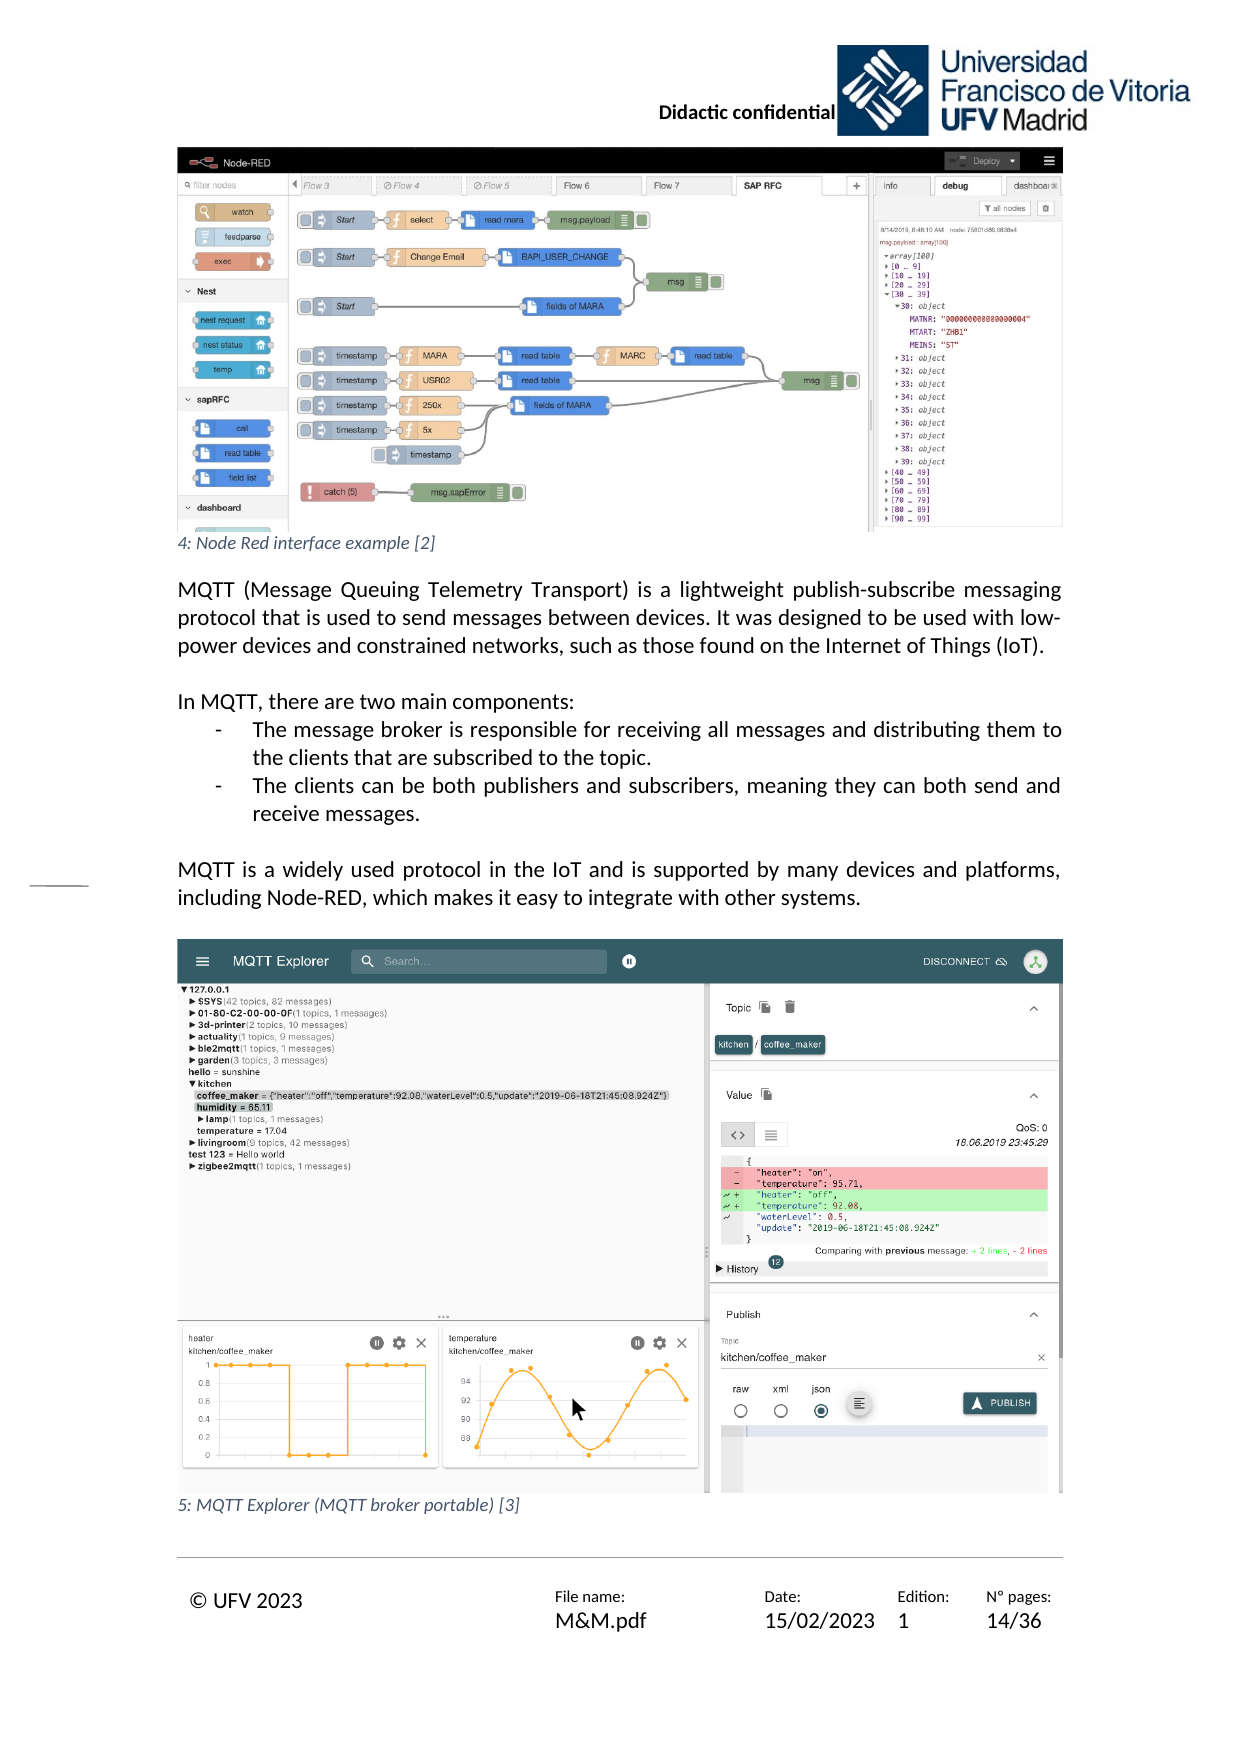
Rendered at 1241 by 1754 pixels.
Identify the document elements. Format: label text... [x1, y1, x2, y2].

list The clients can be both publishers and subscribers, meaning they can both send and receive messages. [215, 771, 1063, 827]
list The message broker is responsible for receiving all messages and distributing them to the clients that are subscribed to the topic. [215, 715, 1063, 771]
text MQTT is a widely used protocol in the IoT and is supported by many devices and platforms, including Node-RED, which makes it easy to integrate with other systems. [177, 855, 1063, 911]
text MQTT (Message Queuing Telemetry Transport) is a lightweight publish-subscribe messaging protocol that is used to send messages between devices. It was designed to be used with low-power devices and constrained networks, such as those found on the Internet of Things (IoT). [177, 575, 1063, 659]
text 5: MQTT Explorer (MQTT broker portable) [177, 1493, 1063, 1516]
picture [177, 939, 1063, 1493]
picture [837, 45, 1213, 136]
picture [177, 147, 1063, 532]
text 4: Node Red interface example [177, 532, 1063, 554]
text In MQTT, there are two main components: [177, 687, 1063, 715]
